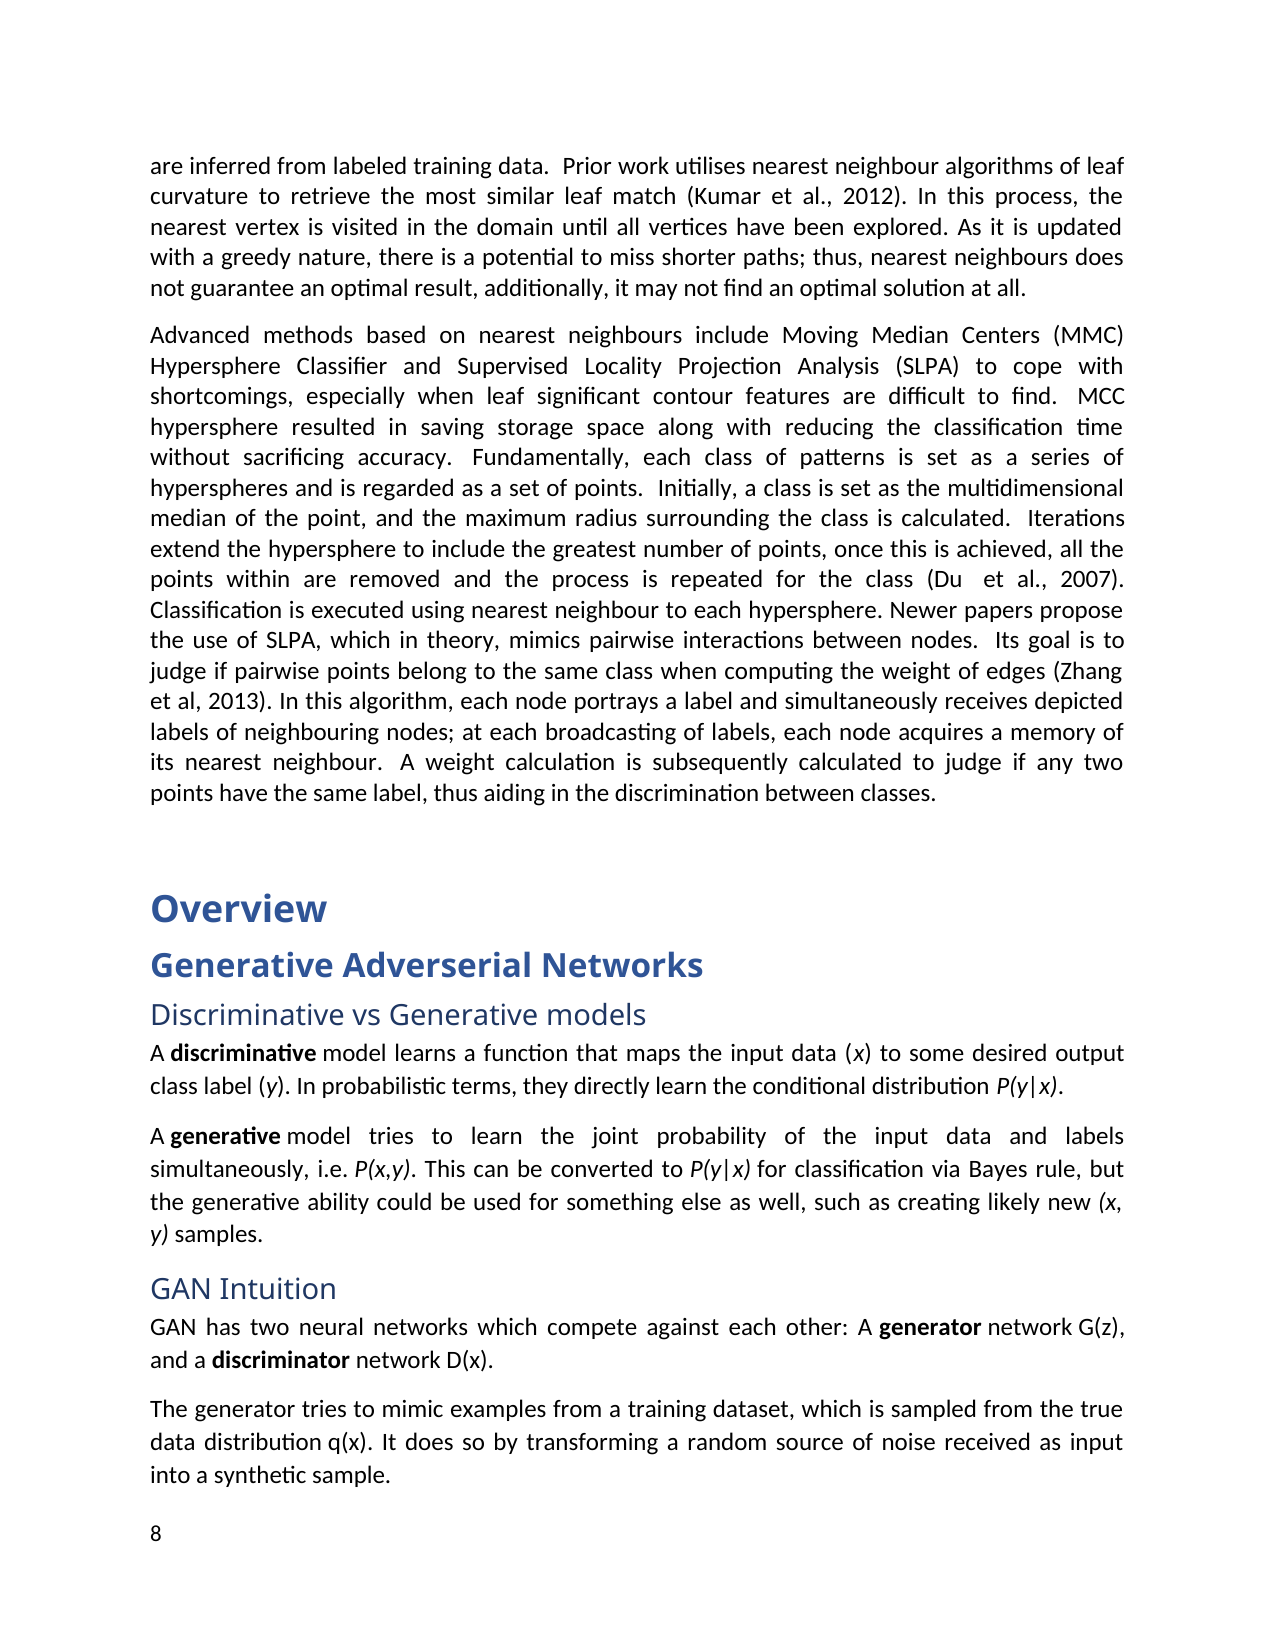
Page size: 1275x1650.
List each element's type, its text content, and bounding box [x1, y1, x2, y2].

text Advanced methods based on nearest neighbours include Moving Median Centers (MMC) Hypersphere Classifier and Supervised Locality Projection Analysis (SLPA) to cope with shortcomings, especially when leaf significant contour features are difficult to find. MCC hypersphere resulted in saving storage space along with reducing the classification time without sacrificing accuracy. Fundamentally, each class of patterns is set as a series of hyperspheres and is regarded as a set of points. Initially, a class is set as the multidimensional median of the point, and the maximum radius surrounding the class is calculated. Iterations extend the hypersphere to include the greatest number of points, once this is achieved, all the points within are removed and the process is repeated for the class (Du et al., 2007). Classification is executed using nearest neighbour to each hypersphere. Newer papers propose the use of SLPA, which in theory, mimics pairwise interactions between nodes. Its goal is to judge if pairwise points belong to the same class when computing the weight of edges (Zhang et al, 2013). In this algorithm, each node portrays a label and simultaneously receives depicted labels of neighbouring nodes; at each broadcasting of labels, each node acquires a memory of its nearest neighbour. A weight calculation is subsequently calculated to judge if any two points have the same label, thus aiding in the discrimination between classes. [150, 319, 1125, 808]
text The generator tries to mimic examples from a training dataset, which is sampled from the true data distribution q(x). It does so by transforming a random source of noise received as input into a synthetic sample. [150, 1393, 1125, 1490]
subtitle GAN Intuition [150, 1268, 1125, 1308]
text GAN has two neural networks which compete against each other: A generator network G(z), and a discriminator network D(x). [150, 1311, 1125, 1374]
text A discriminative model learns a function that maps the input data (x) to some desired output class label (y). In probabilistic terms, they directly learn the conditional distribution P(y|x). [150, 1037, 1125, 1101]
subtitle Generative Adverserial Networks [150, 941, 1125, 987]
text A generative model tries to learn the joint probability of the input data and labels simultaneously, i.e. P(x,y). This can be converted to P(y|x) for classification via Bayes rule, but the generative ability could be used for something else as well, such as creating likely new (x, y) samples. [150, 1120, 1125, 1249]
subtitle Overview [150, 882, 1125, 933]
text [150, 150, 1125, 303]
subtitle Discriminative vs Generative models [150, 994, 1125, 1034]
